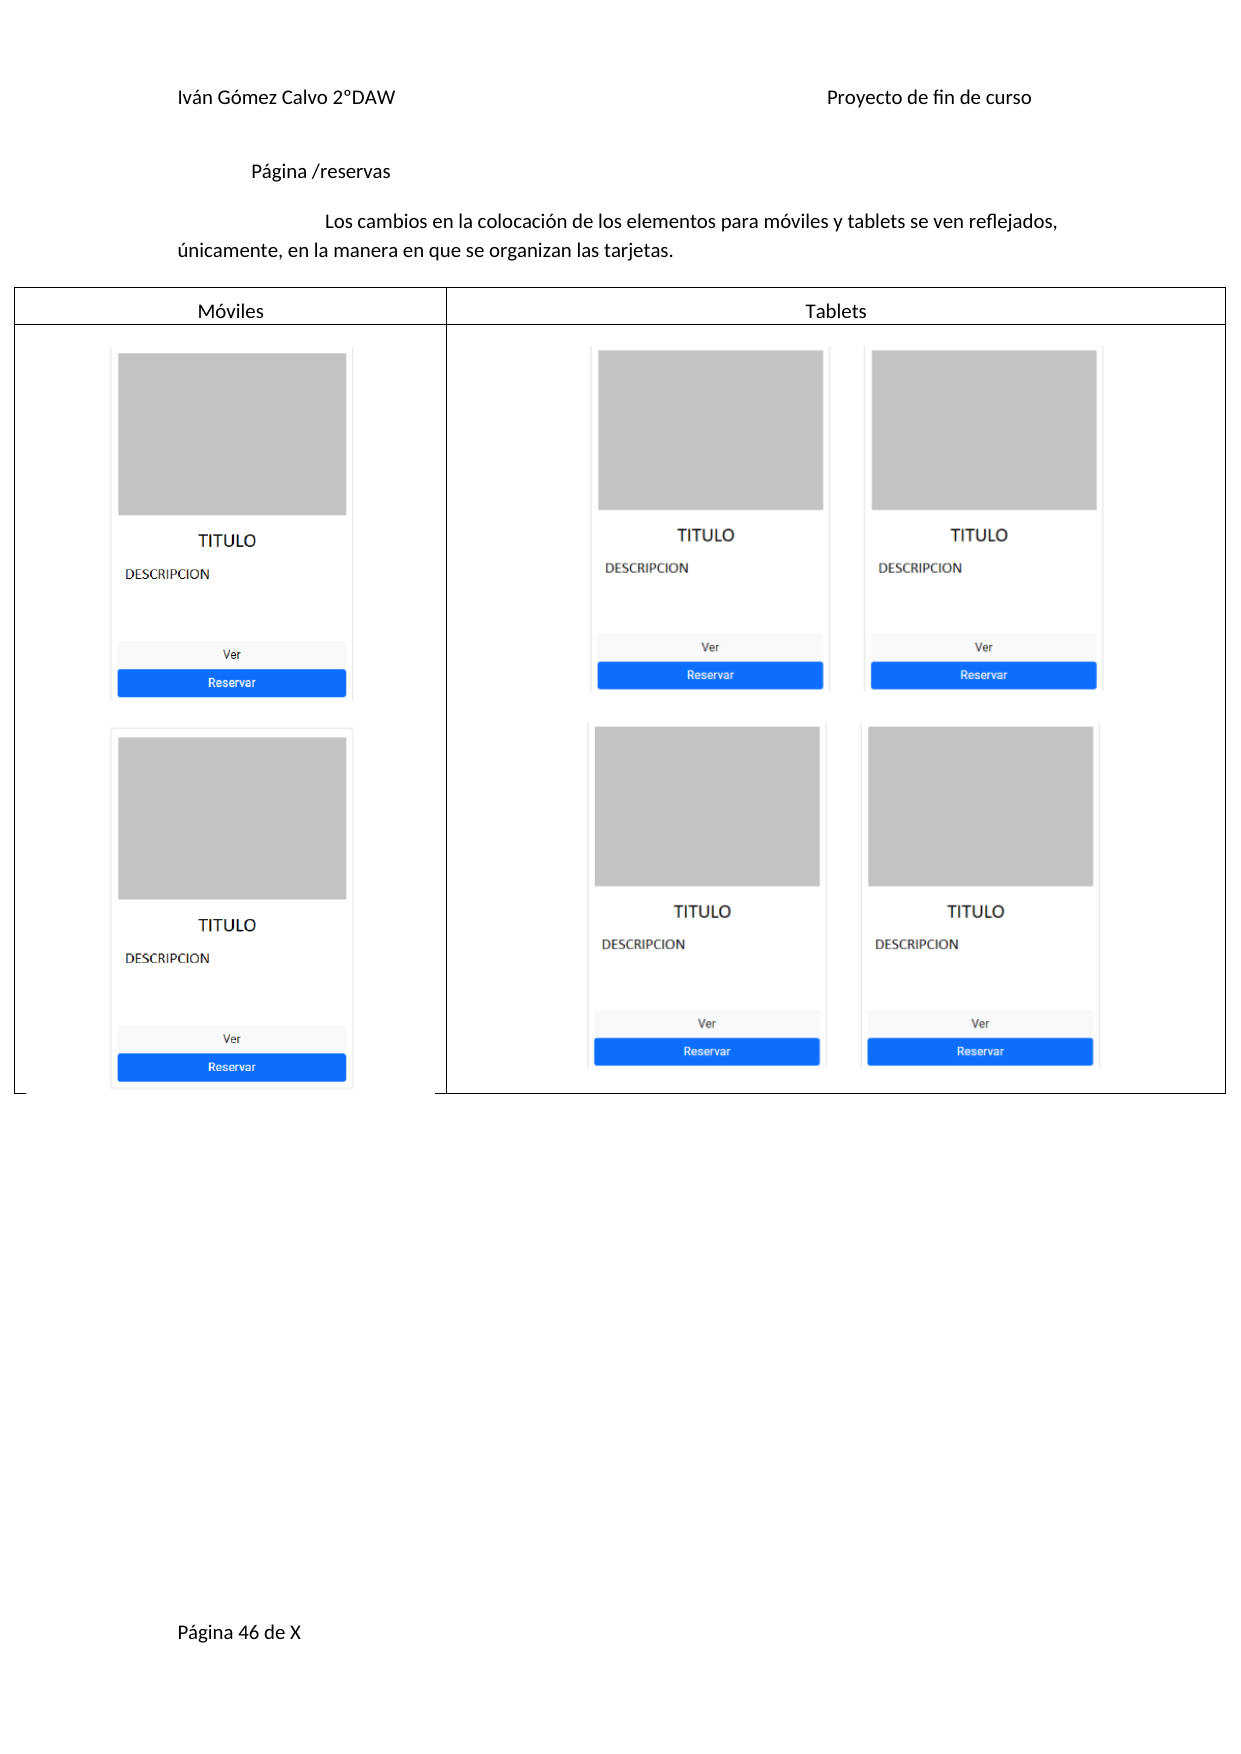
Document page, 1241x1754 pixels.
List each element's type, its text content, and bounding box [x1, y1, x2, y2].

text Los cambios en la colocación de los elementos para móviles y tablets se ven reflejados, únicamente, en la manera en que se organizan las tarjetas. [177, 208, 1063, 263]
table_cell [447, 325, 1225, 1093]
picture [26, 335, 435, 1094]
table_header Tablets [447, 288, 1225, 324]
text Página /reservas [177, 158, 1063, 183]
table_header Móviles [15, 288, 446, 324]
table_cell [15, 325, 446, 1093]
picture [509, 335, 1163, 1081]
